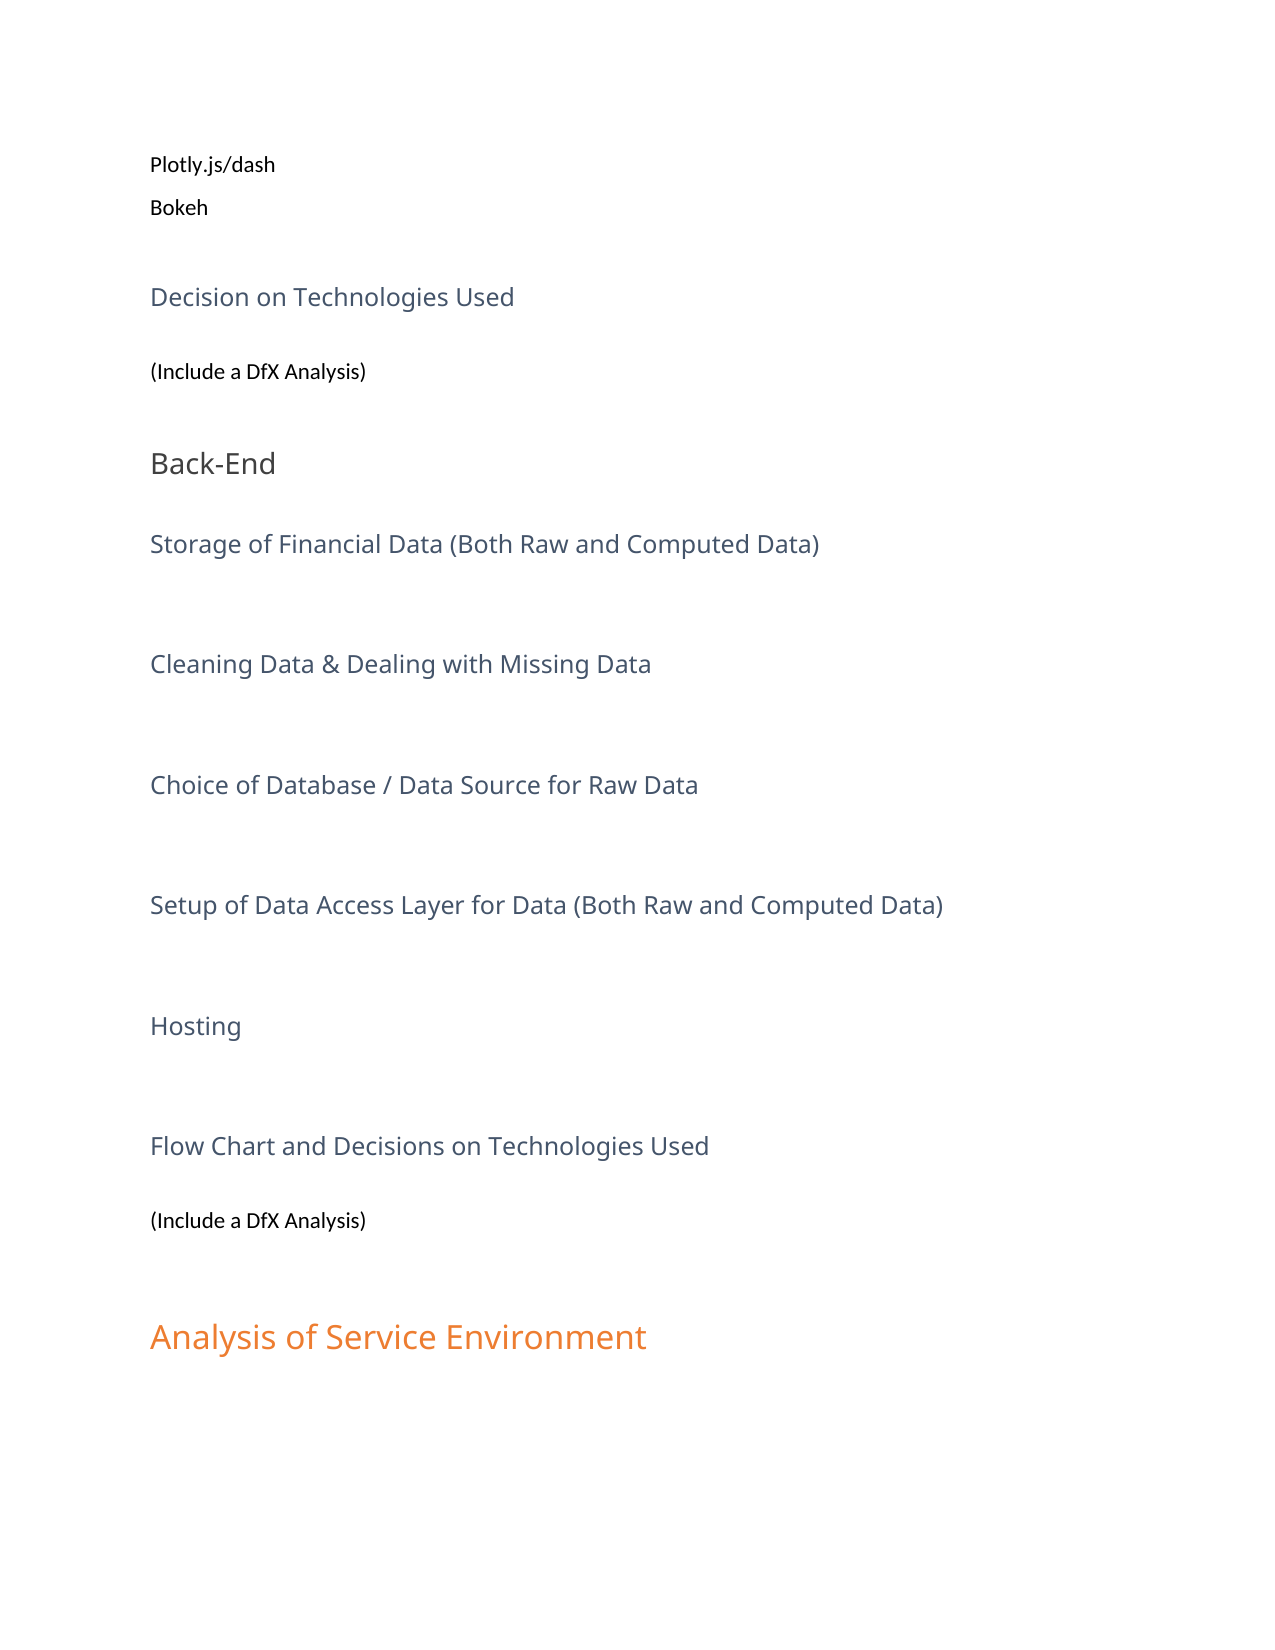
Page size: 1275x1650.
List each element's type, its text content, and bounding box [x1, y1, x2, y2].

subtitle Flow Chart and Decisions on Technologies Used [150, 1129, 1125, 1163]
text Bokeh [150, 193, 1125, 221]
subtitle Back-End [150, 443, 1125, 483]
text Plotly.js/dash [150, 150, 1125, 178]
subtitle Setup of Data Access Layer for Data (Both Raw and Computed Data) [150, 888, 1125, 922]
subtitle Storage of Financial Data (Both Raw and Computed Data) [150, 526, 1125, 560]
subtitle Analysis of Service Environment [150, 1313, 1125, 1359]
subtitle Cleaning Data & Dealing with Missing Data [150, 647, 1125, 681]
subtitle Choice of Database / Data Source for Raw Data [150, 767, 1125, 801]
text (Include a DfX Analysis) [150, 357, 1125, 385]
subtitle Decision on Technologies Used [150, 280, 1125, 314]
subtitle Hosting [150, 1008, 1125, 1042]
text (Include a DfX Analysis) [150, 1206, 1125, 1234]
